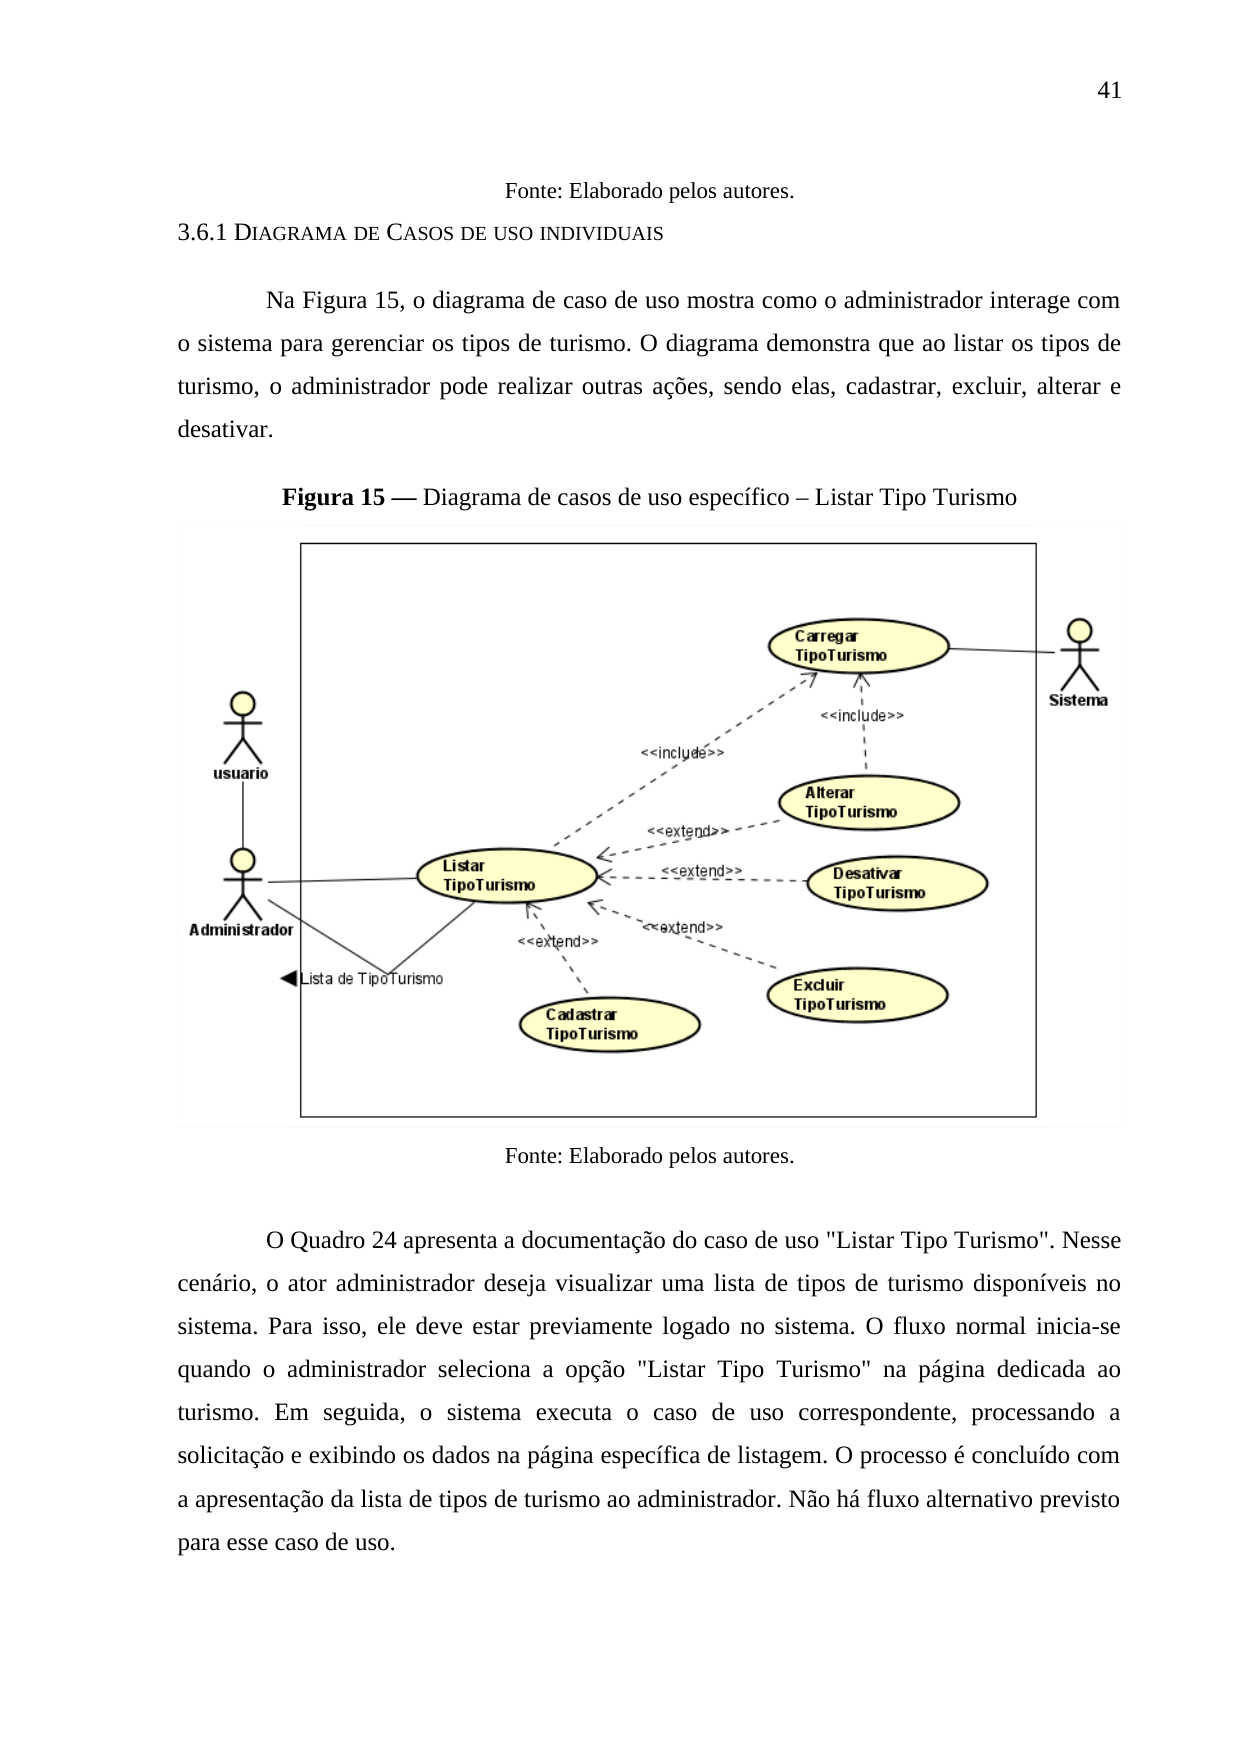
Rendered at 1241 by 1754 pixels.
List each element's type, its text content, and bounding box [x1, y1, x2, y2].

text Fonte: Elaborado pelos autores. [177, 1142, 1122, 1169]
subtitle 3.6.1 Diagrama de Casos de uso individuais [177, 217, 1122, 245]
text Na Figura 15, o diagrama de caso de uso mostra como o administrador interage com o sistema para gerenciar os tipos de turismo. O diagrama demonstra que ao listar os tipos de turismo, o administrador pode realizar outras ações, sendo elas, cadastrar, excluir, alterar e desativar. [177, 285, 1122, 443]
picture [177, 525, 1123, 1128]
text Fonte: Elaborado pelos autores. [177, 177, 1122, 203]
text O Quadro 24 apresenta a documentação do caso de uso "Listar Tipo Turismo". Nesse cenário, o ator administrador deseja visualizar uma lista de tipos de turismo disponíveis no sistema. Para isso, ele deve estar previamente logado no sistema. O fluxo normal inicia-se quando o administrador seleciona a opção "Listar Tipo Turismo" na página dedicada ao turismo. Em seguida, o sistema executa o caso de uso correspondente, processando a solicitação e exibindo os dados na página específica de listagem. O processo é concluído com a apresentação da lista de tipos de turismo ao administrador. Não há fluxo alternativo previsto para esse caso de uso. [177, 1225, 1122, 1556]
